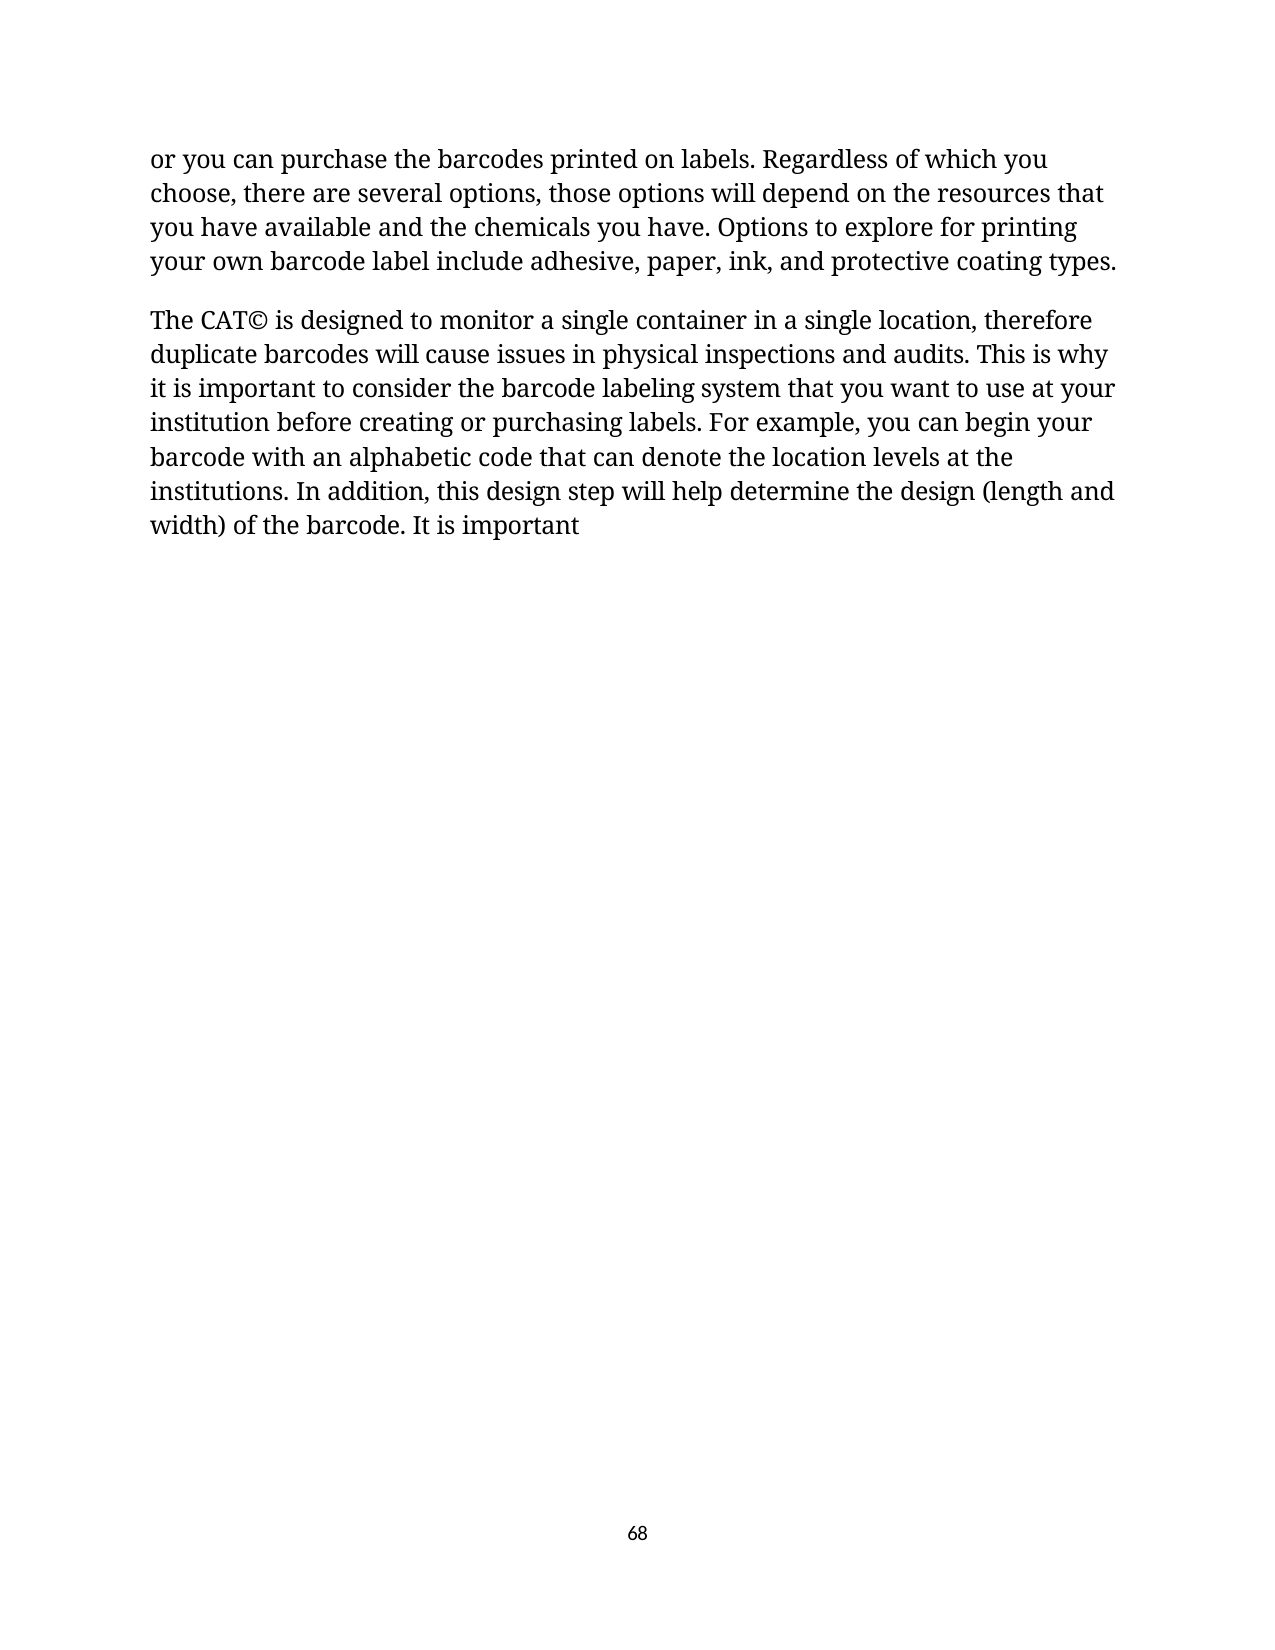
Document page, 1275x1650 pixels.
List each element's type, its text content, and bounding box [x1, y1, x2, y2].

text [150, 142, 1126, 278]
text The CAT© is designed to monitor a single container in a single location, therefore duplicate barcodes will cause issues in physical inspections and audits. This is why it is important to consider the barcode labeling system that you want to use at your institution before creating or purchasing labels. For example, you can begin your barcode with an alphabetic code that can denote the location levels at the institutions. In addition, this design step will help determine the design (length and width) of the barcode. It is important [150, 303, 1125, 541]
